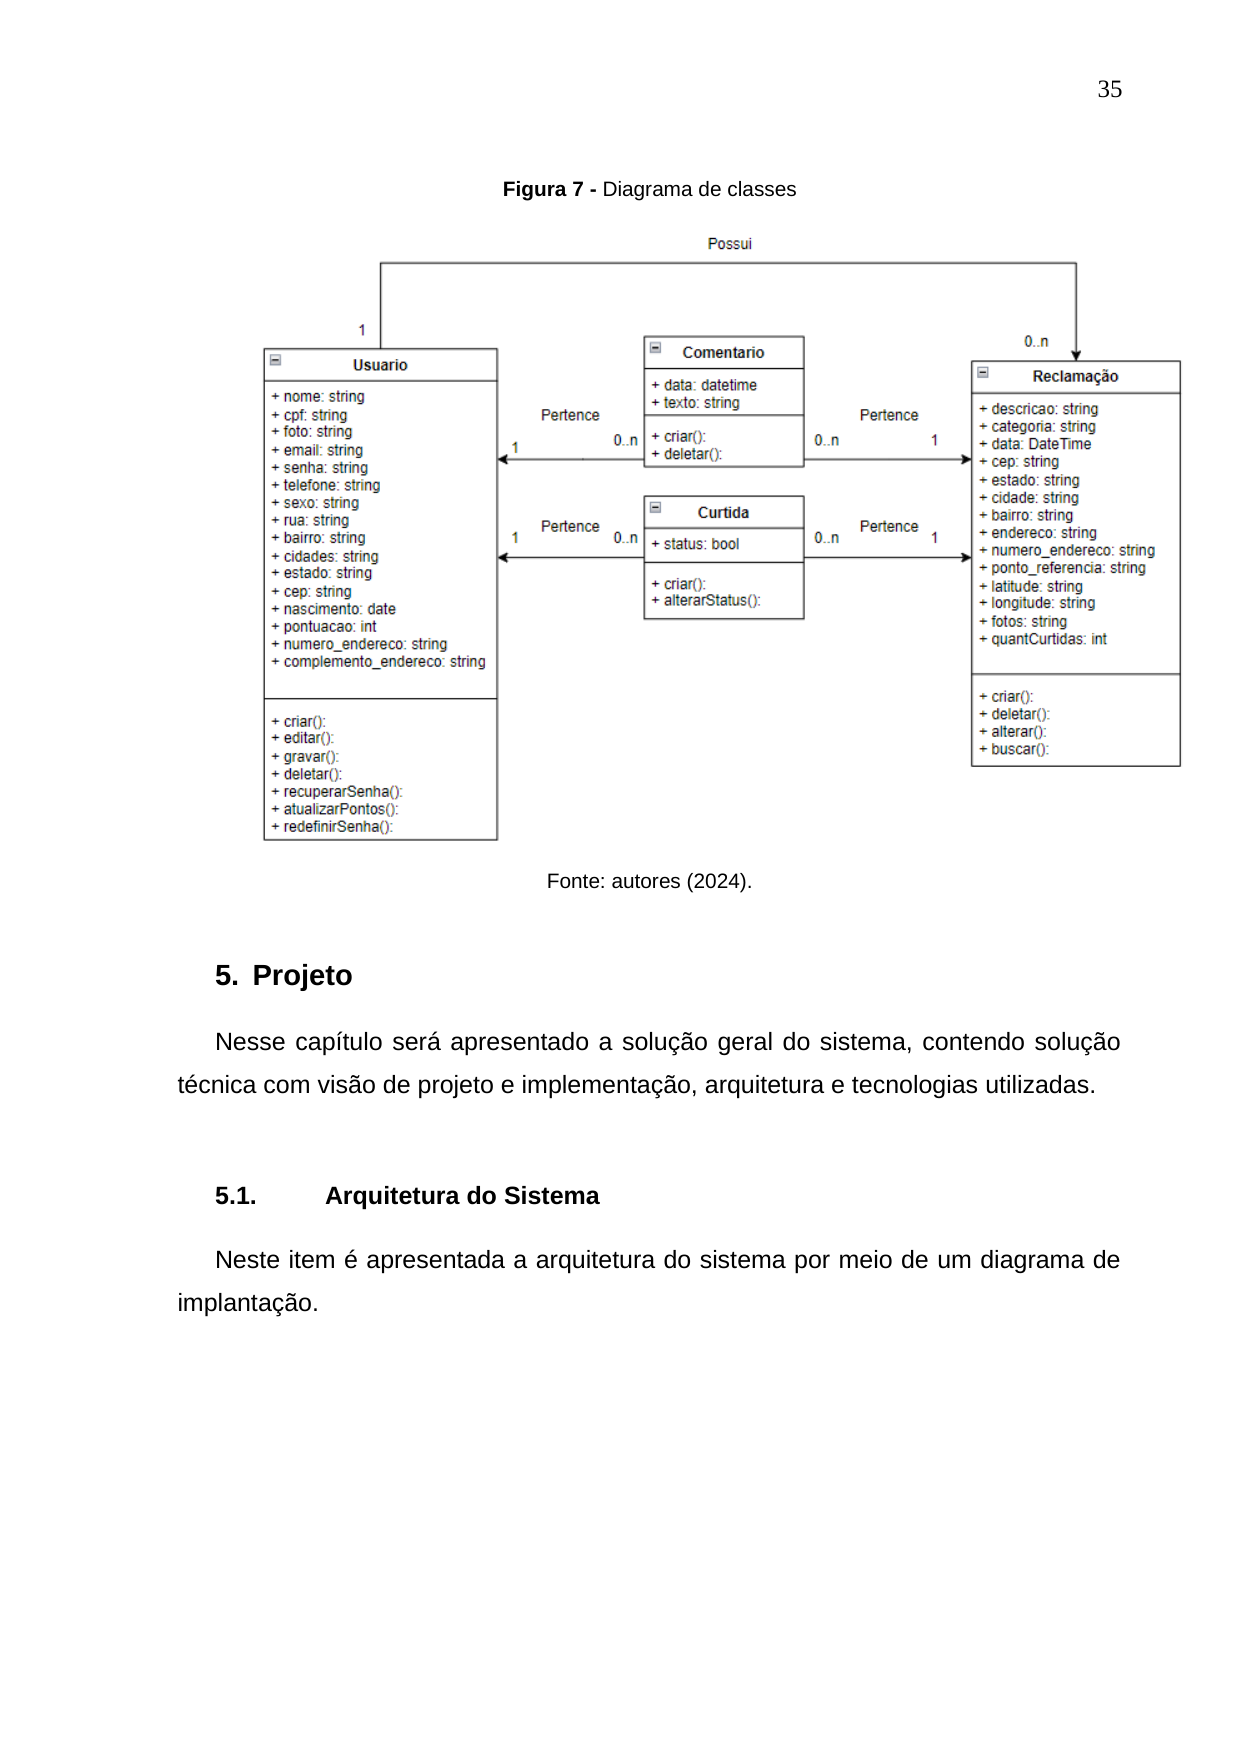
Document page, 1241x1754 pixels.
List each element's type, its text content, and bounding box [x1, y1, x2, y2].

picture [251, 213, 1196, 857]
text Figura 7 - Diagrama de classes [177, 177, 1122, 201]
text Nesse capítulo será apresentado a solução geral do sistema, contendo solução técnica com visão de projeto e implementação, arquitetura e tecnologias utilizadas. [177, 1027, 1122, 1098]
text Neste item é apresentada a arquitetura do sistema por meio de um diagrama de implantação. [177, 1245, 1122, 1317]
subtitle Arquitetura do Sistema [215, 1181, 1122, 1210]
subtitle Projeto [215, 958, 1122, 992]
